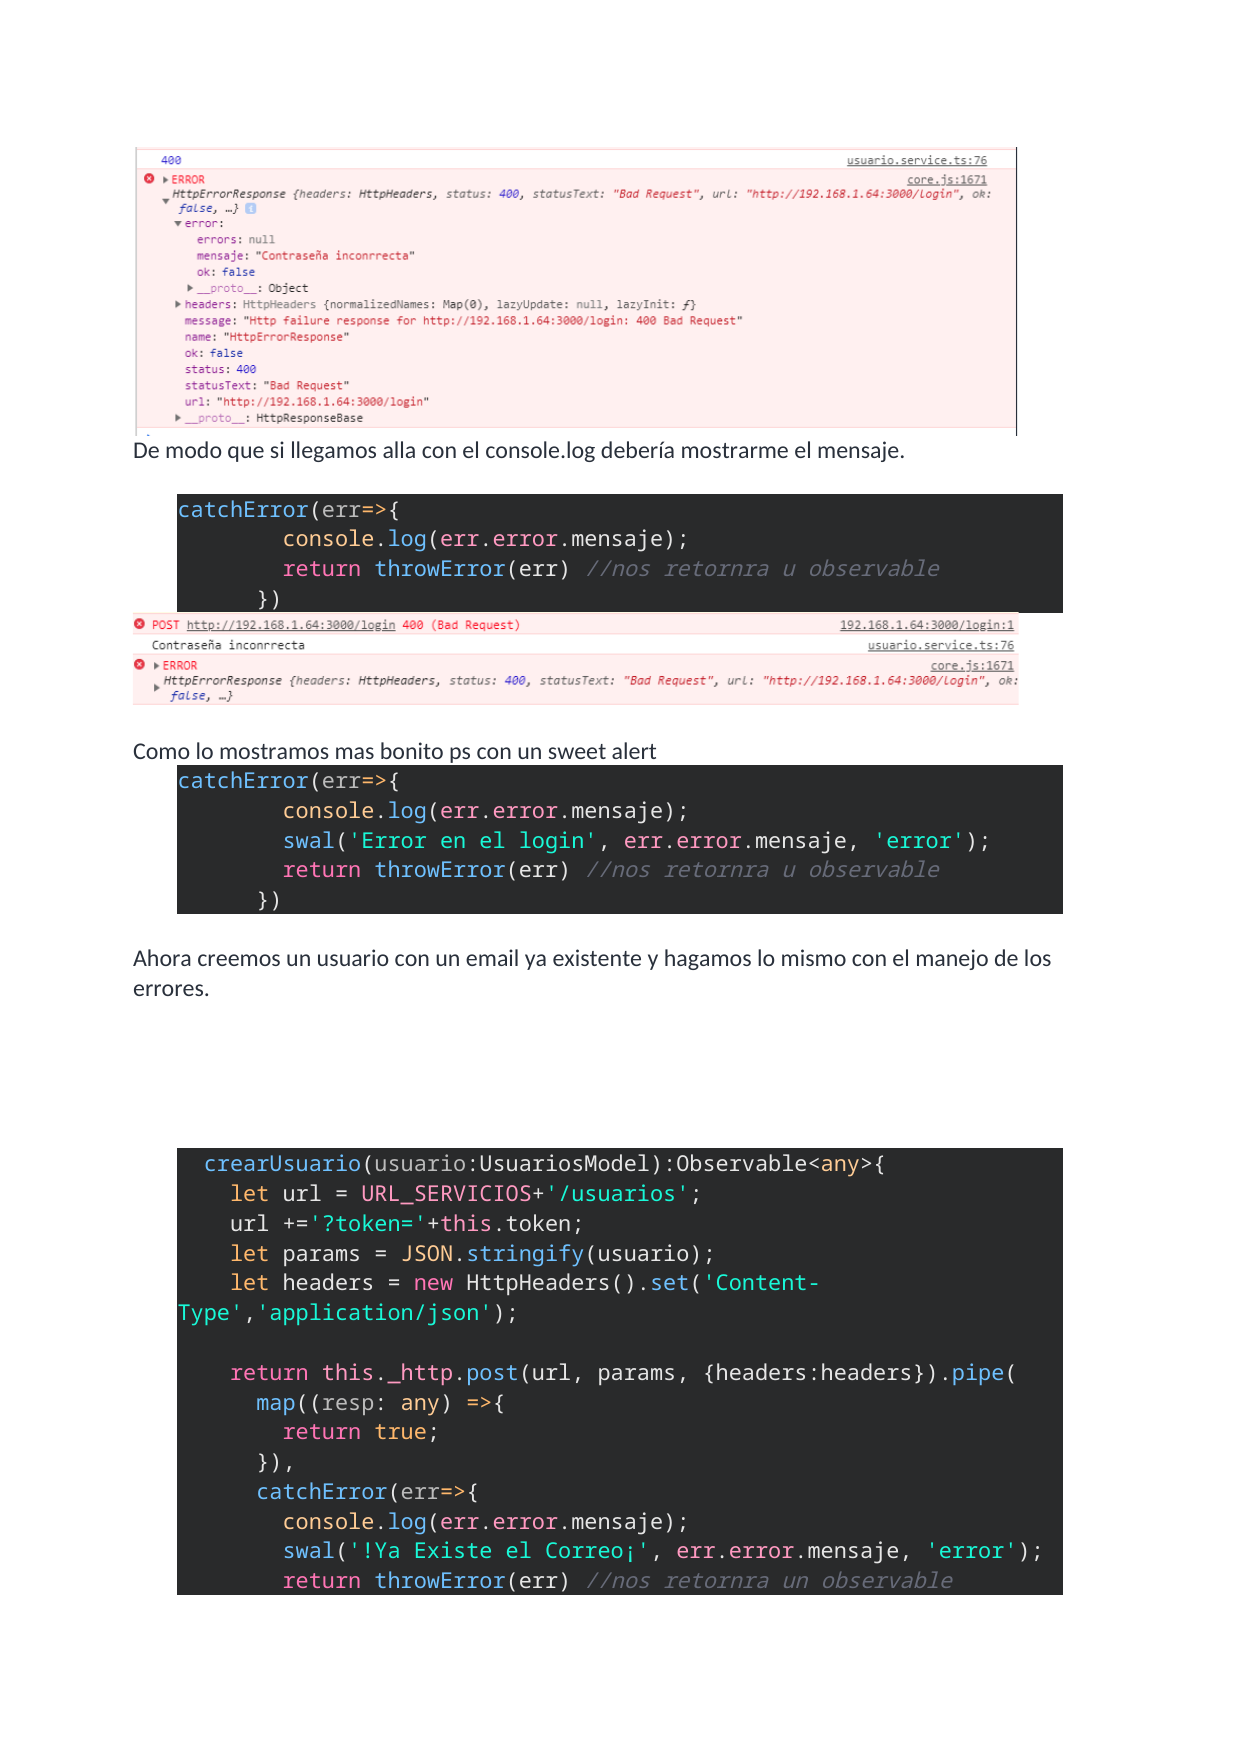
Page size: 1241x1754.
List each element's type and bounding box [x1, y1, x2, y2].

picture [132, 147, 1018, 436]
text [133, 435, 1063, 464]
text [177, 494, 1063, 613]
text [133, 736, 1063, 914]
picture [132, 612, 1019, 707]
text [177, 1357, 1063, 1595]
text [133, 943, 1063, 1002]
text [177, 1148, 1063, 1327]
